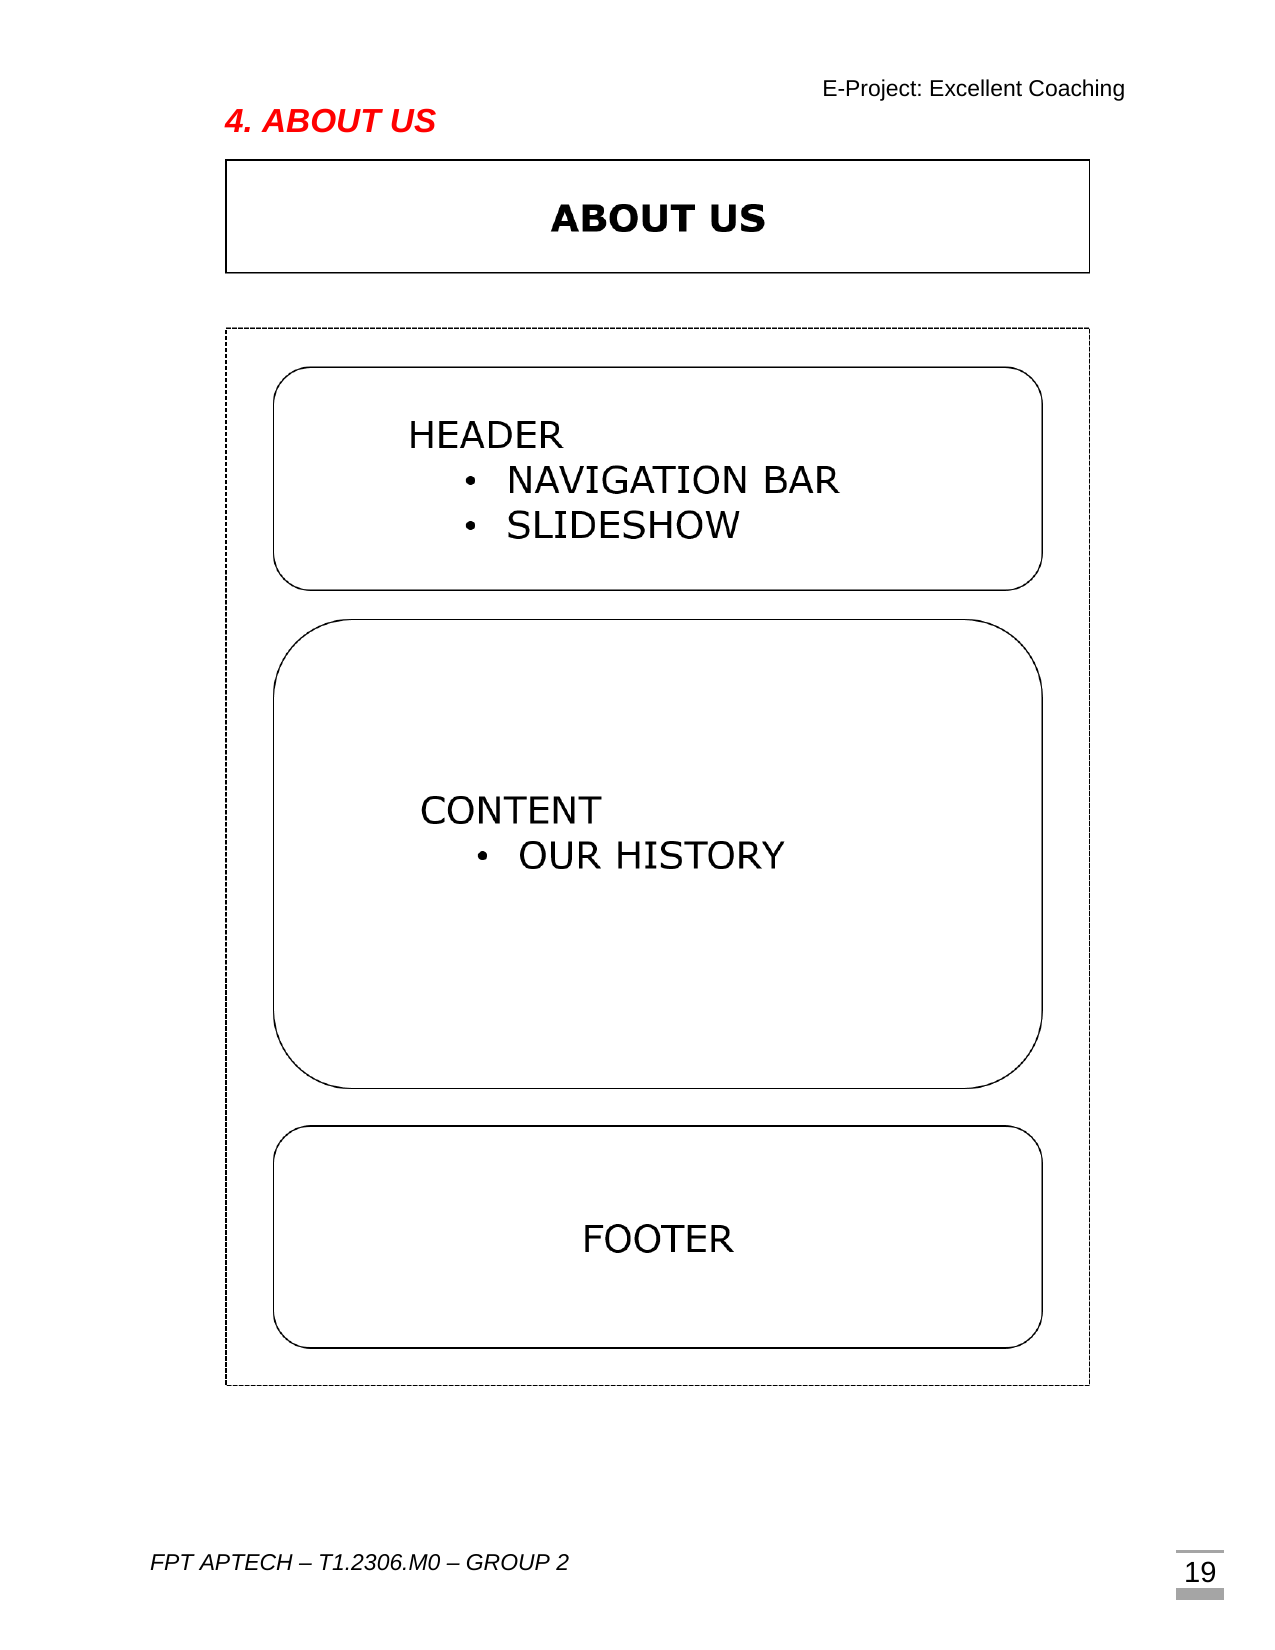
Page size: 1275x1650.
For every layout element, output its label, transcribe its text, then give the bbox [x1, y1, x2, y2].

text 4. ABOUT US [150, 101, 1125, 140]
picture [225, 159, 1090, 1386]
